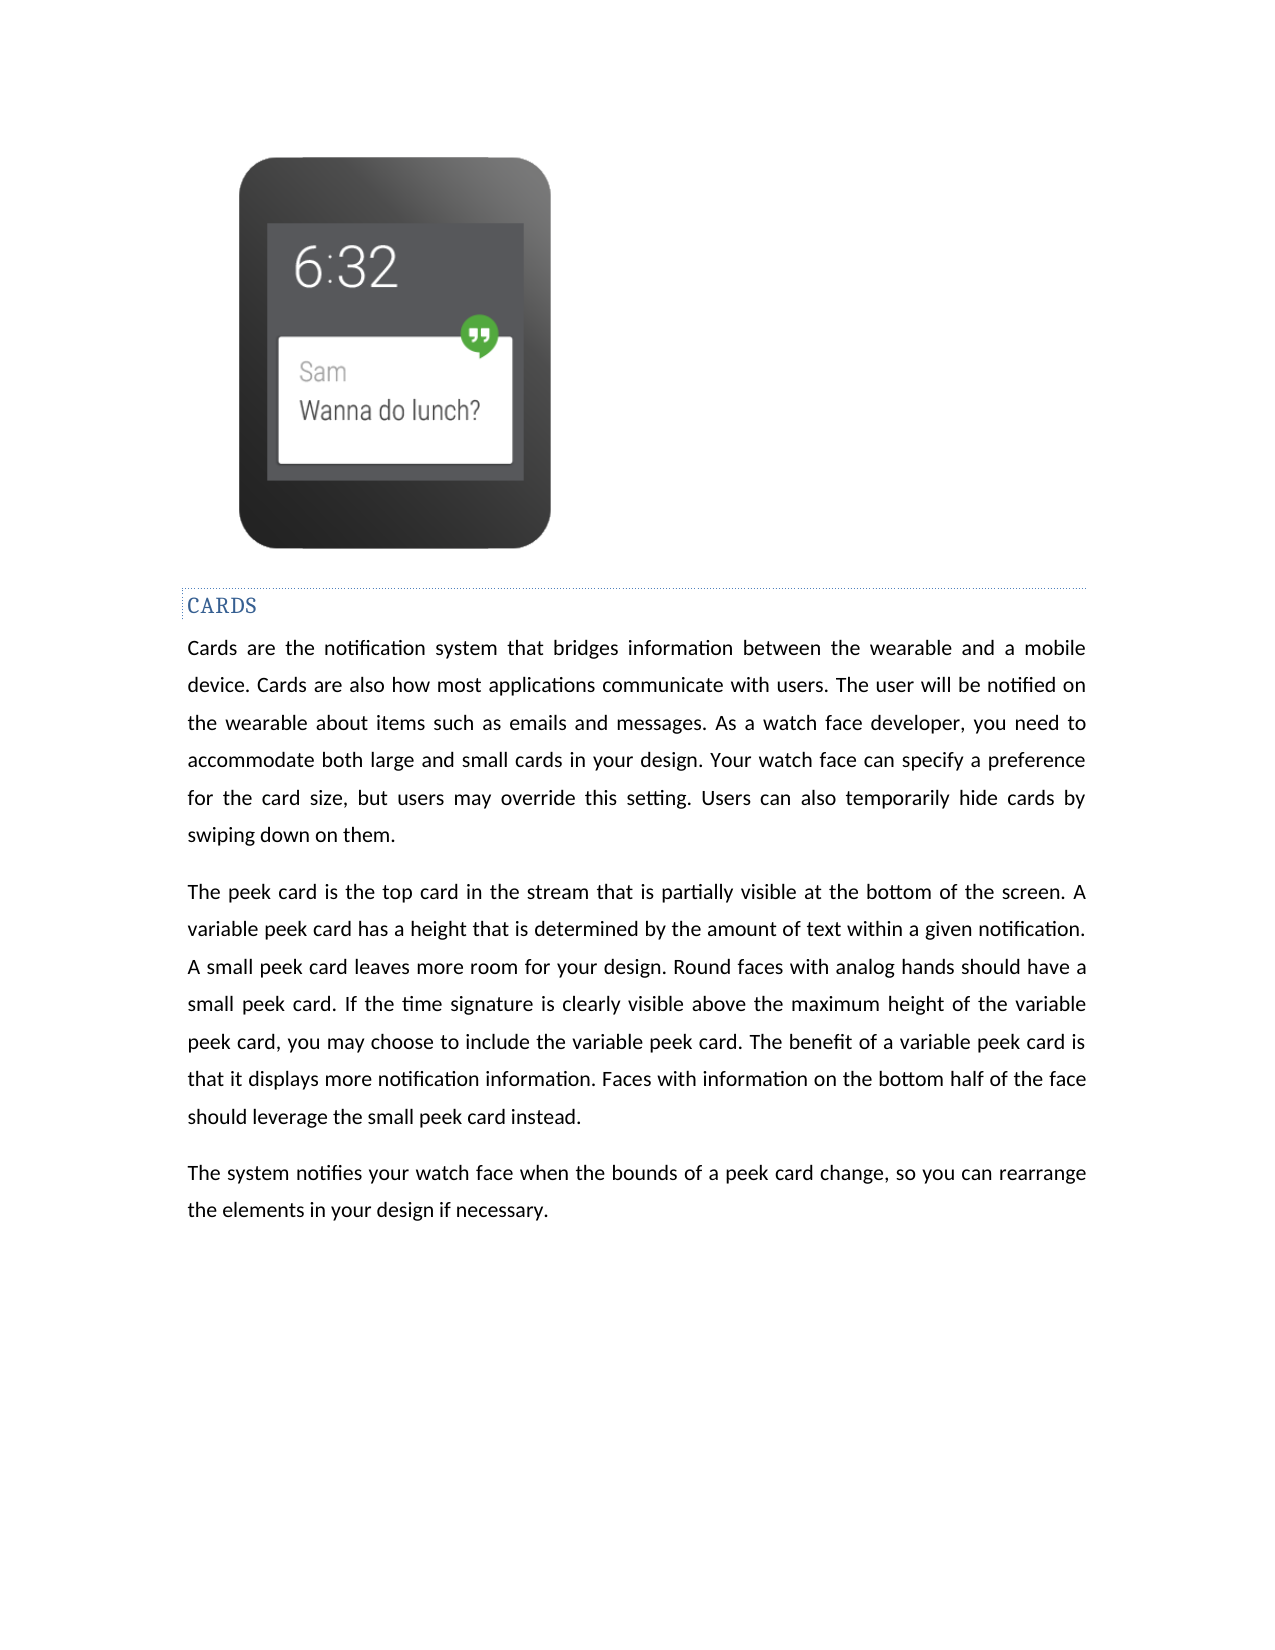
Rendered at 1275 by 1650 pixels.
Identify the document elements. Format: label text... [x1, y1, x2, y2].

subtitle Cards [182, 587, 1087, 619]
picture [187, 150, 604, 557]
text Cards are the notification system that bridges information between the wearable and a mobile device. Cards are also how most applications communicate with users. The user will be notified on the wearable about items such as emails and messages. As a watch face developer, you need to accommodate both large and small cards in your design. Your watch face can specify a preference for the card size, but users may override this setting. Users can also temporarily hide cards by swiping down on them. [187, 623, 1087, 848]
text The peek card is the top card in the stream that is partially visible at the bottom of the screen. A variable peek card has a height that is determined by the amount of text within a given notification. A small peek card leaves more room for your design. Round faces with analog hands should have a small peek card. If the time signature is clearly visible above the maximum height of the variable peek card, you may choose to include the variable peek card. The benefit of a variable peek card is that it displays more notification information. Faces with information on the bottom half of the face should leverage the small peek card instead. [187, 867, 1087, 1129]
text The system notifies your watch face when the bounds of a peek card change, so you can rearrange the elements in your design if necessary. [187, 1148, 1087, 1223]
